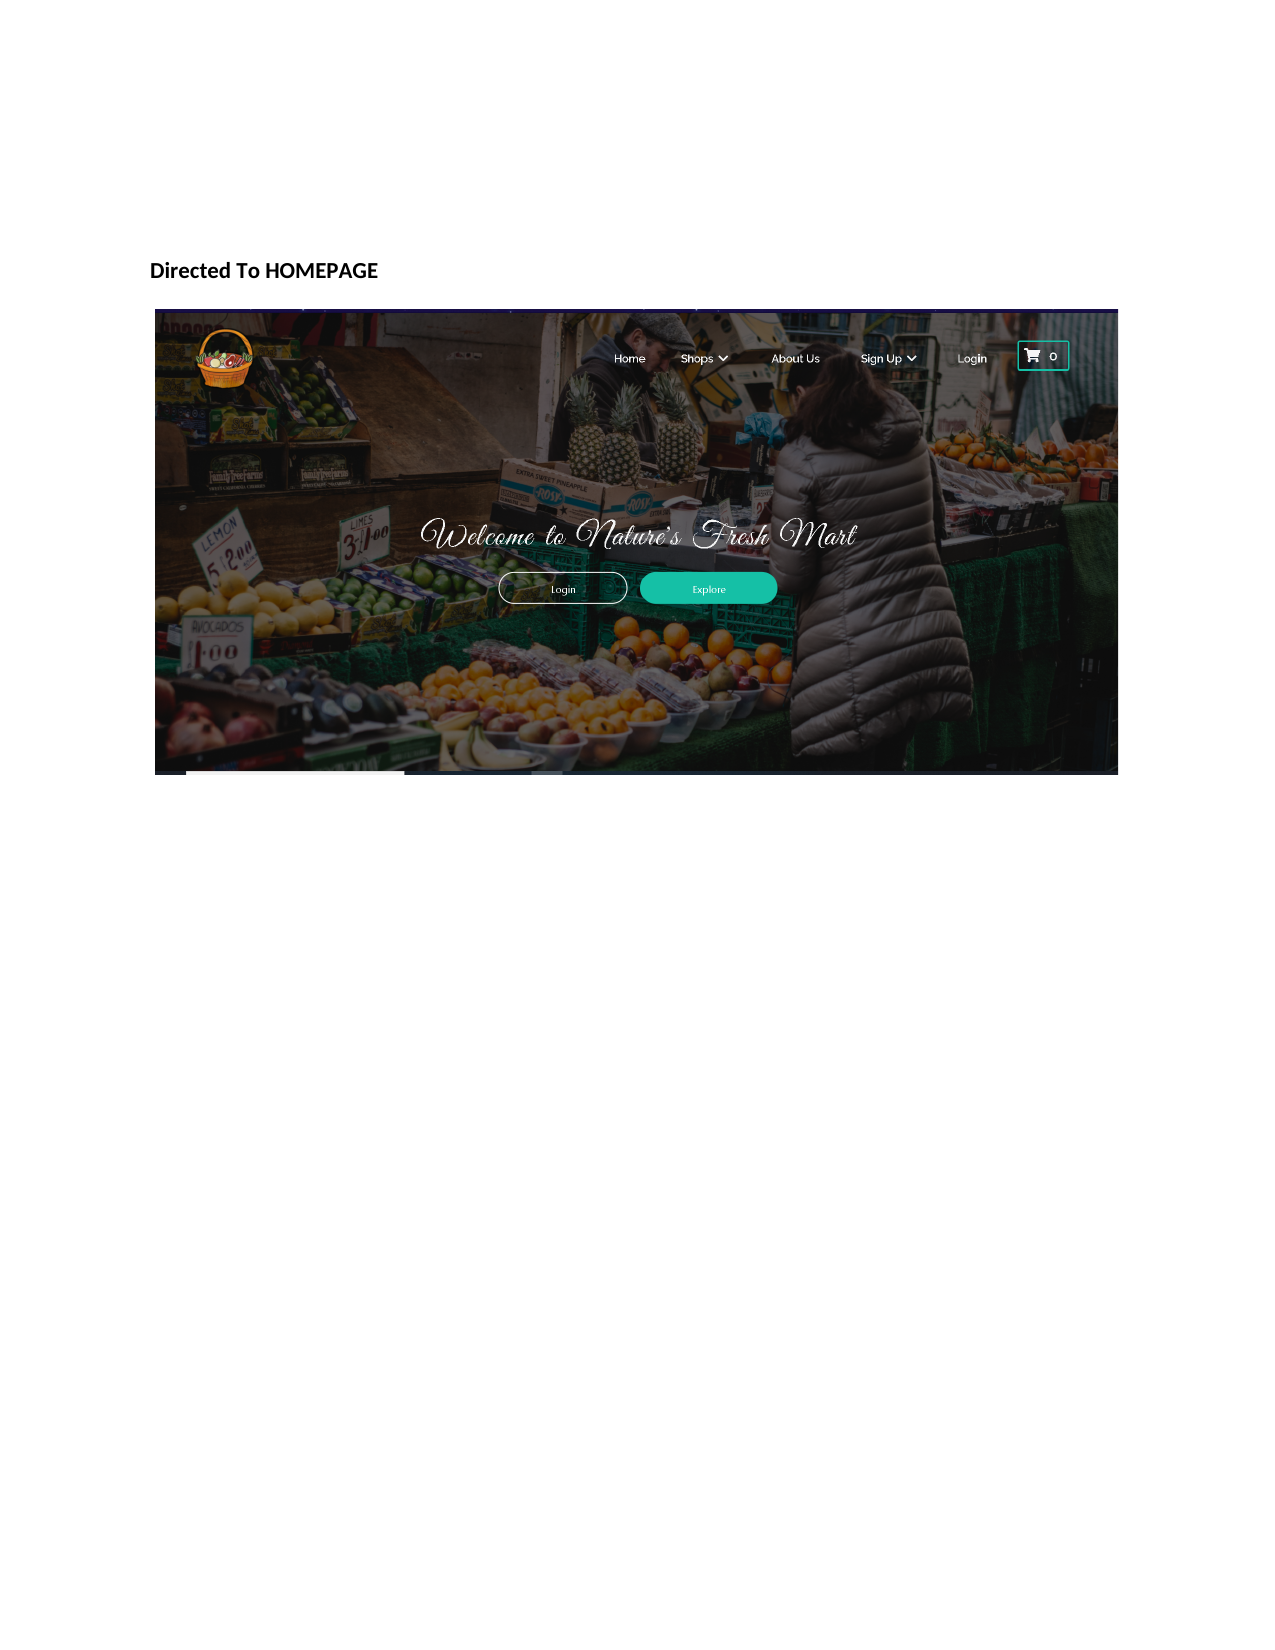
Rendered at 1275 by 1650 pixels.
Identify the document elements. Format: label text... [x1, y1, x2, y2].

picture [155, 309, 1119, 775]
text Directed To HOMEPAGE [150, 256, 1125, 284]
